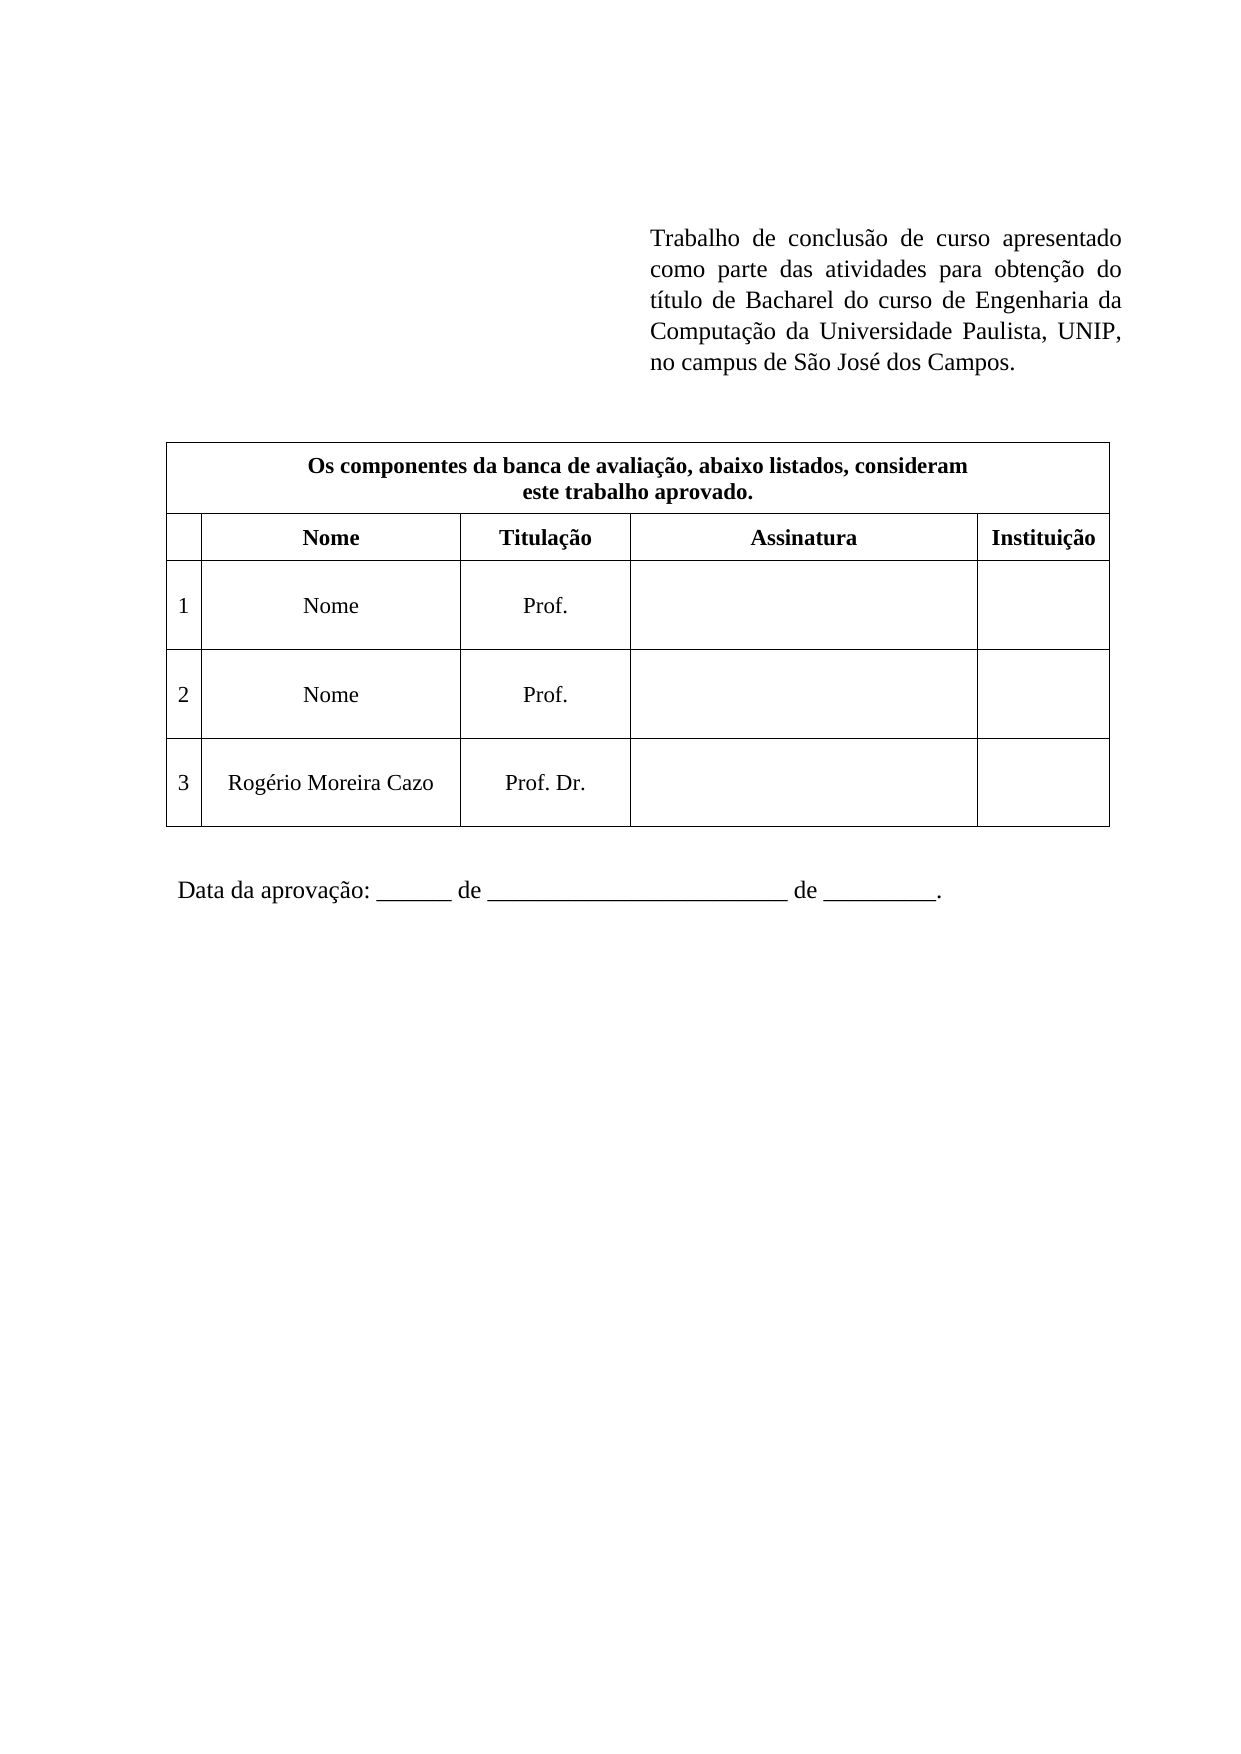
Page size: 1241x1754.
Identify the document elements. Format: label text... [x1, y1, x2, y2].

table_cell [631, 650, 977, 738]
table_cell Rogério Moreira Cazo [202, 739, 460, 826]
table_cell [978, 561, 1109, 649]
table_cell Prof. [461, 650, 630, 738]
table_cell 3 [167, 739, 201, 826]
table_cell Prof. Dr. [461, 739, 630, 826]
table_cell Nome [202, 514, 460, 560]
table_cell 1 [167, 561, 201, 649]
table_header Os componentes da banca de avaliação, abaixo listados, consideram este trabalho aprovado. [167, 443, 1109, 513]
table_cell Nome [202, 650, 460, 738]
table_cell [978, 650, 1109, 738]
table_cell Assinatura [631, 514, 977, 560]
table_cell [978, 739, 1109, 826]
text Data da aprovação: ______ de ________________________ de _________. [177, 875, 1122, 904]
table_cell Instituição [978, 514, 1109, 560]
table_cell 2 [167, 650, 201, 738]
table_cell [631, 561, 977, 649]
table_cell Prof. [461, 561, 630, 649]
table_cell Nome [202, 561, 460, 649]
text Trabalho de conclusão de curso apresentado como parte das atividades para obtenção do título de Bacharel do curso de Engenharia da Computação da Universidade Paulista, UNIP, no campus de São José dos Campos. [650, 223, 1122, 376]
table_cell [631, 739, 977, 826]
table_cell Titulação [461, 514, 630, 560]
table_cell [167, 514, 201, 560]
